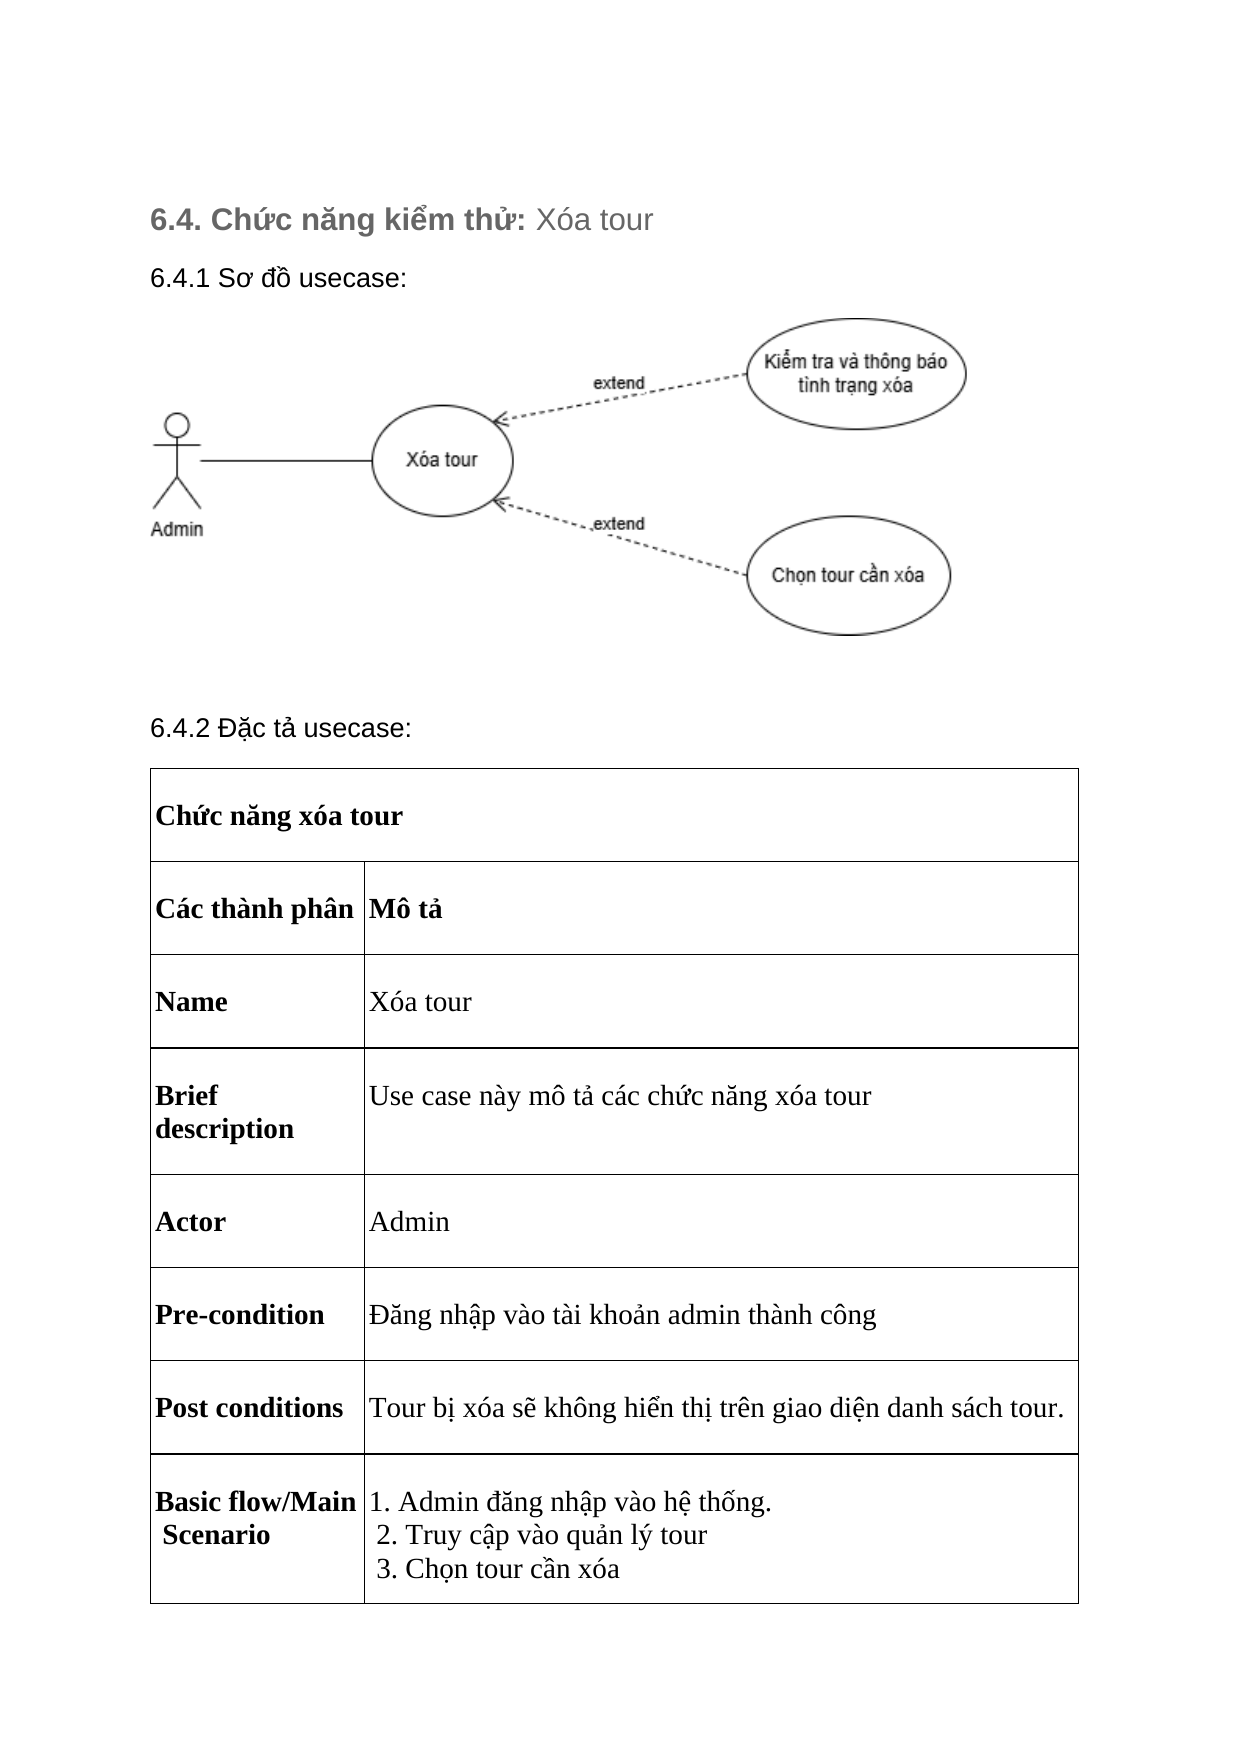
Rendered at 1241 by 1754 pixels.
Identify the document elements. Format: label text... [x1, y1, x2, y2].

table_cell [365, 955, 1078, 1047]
subtitle 6.4. Chức năng kiểm thử: Xóa tour [150, 201, 1090, 237]
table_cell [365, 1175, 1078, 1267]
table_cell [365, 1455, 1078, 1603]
picture [150, 318, 967, 636]
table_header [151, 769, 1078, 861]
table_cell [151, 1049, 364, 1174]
text 6.4.1 Sơ đồ usecase: [150, 262, 1090, 293]
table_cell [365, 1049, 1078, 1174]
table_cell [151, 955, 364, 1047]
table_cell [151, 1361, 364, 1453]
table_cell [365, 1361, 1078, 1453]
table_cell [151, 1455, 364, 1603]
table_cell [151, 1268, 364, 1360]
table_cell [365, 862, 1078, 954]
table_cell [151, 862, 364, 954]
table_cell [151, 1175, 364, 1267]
text 6.4.2 Đặc tả usecase: [150, 712, 1090, 743]
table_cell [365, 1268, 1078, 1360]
